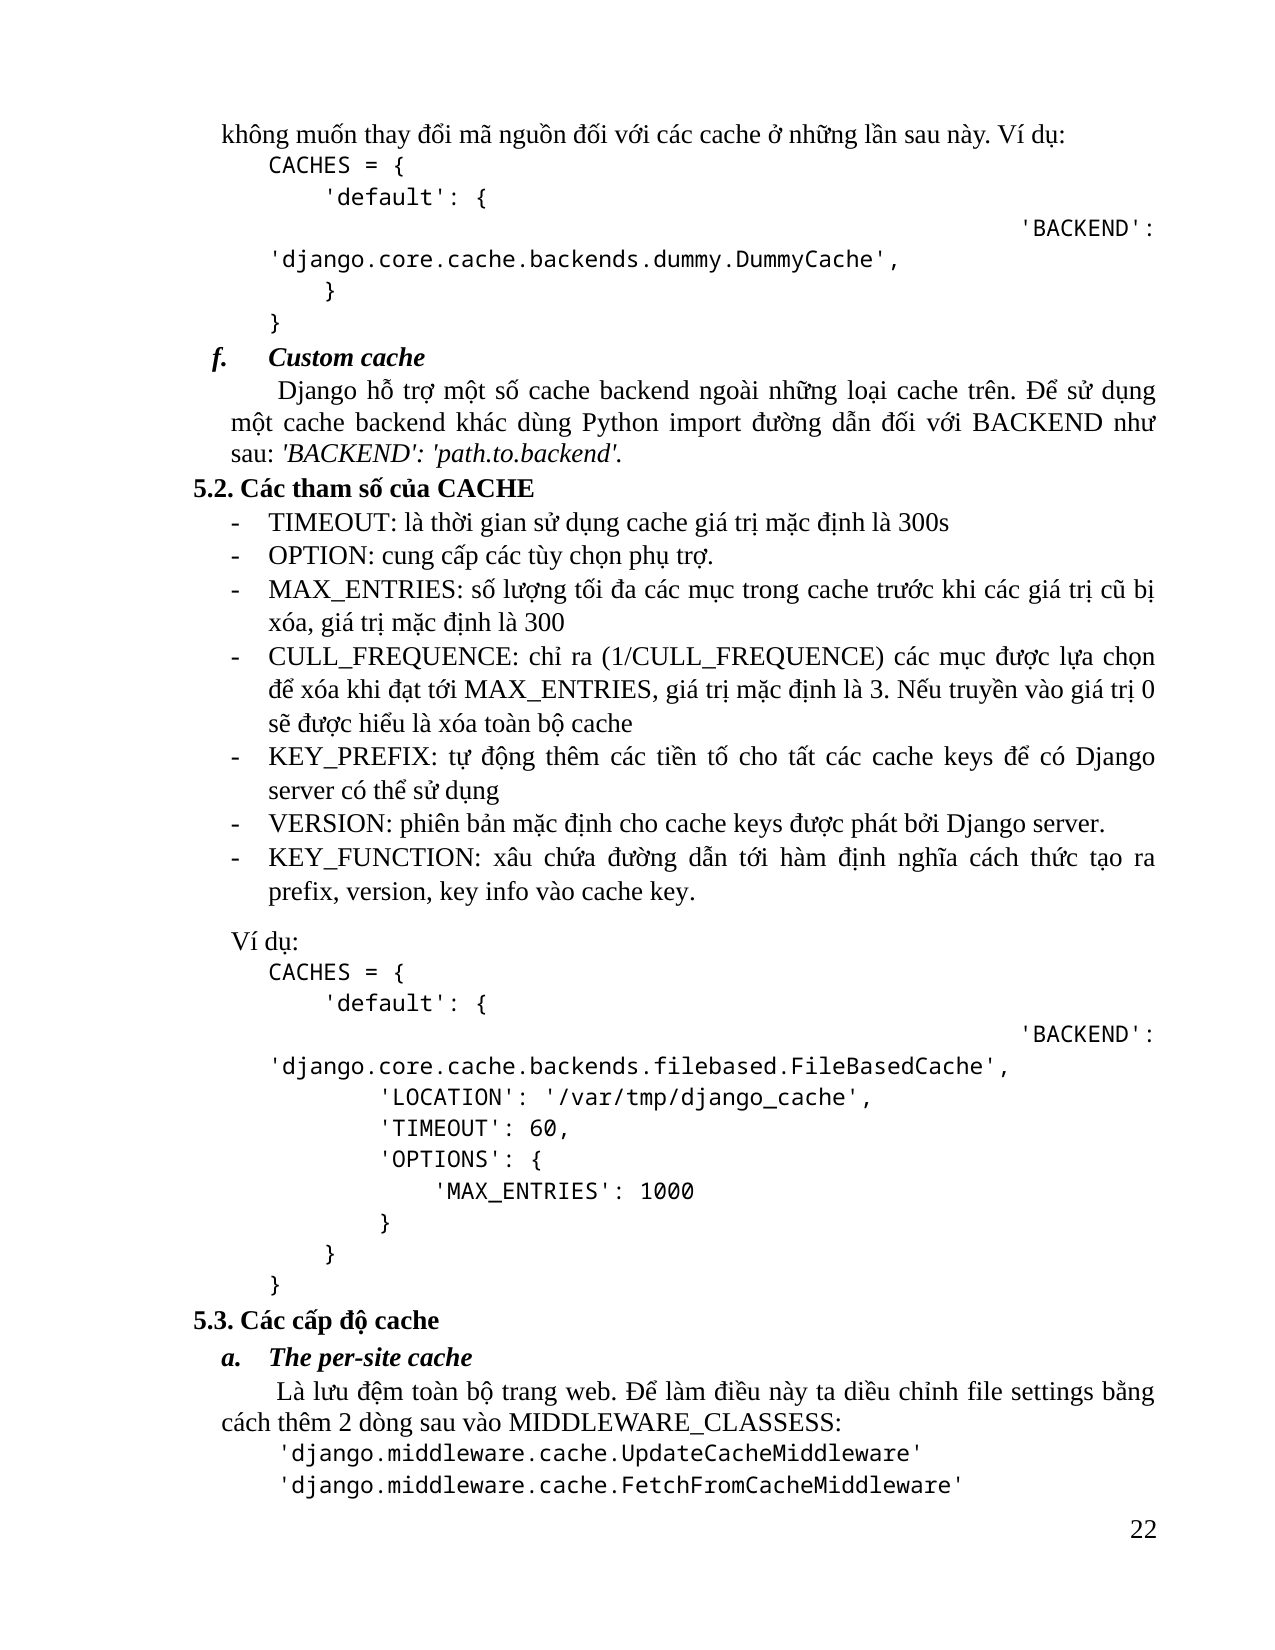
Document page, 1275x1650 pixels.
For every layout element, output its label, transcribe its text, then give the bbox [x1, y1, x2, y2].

text Ví dụ: [193, 925, 1157, 956]
text } [268, 274, 1157, 306]
text 'MAX_ENTRIES': 1000 [268, 1175, 1157, 1206]
text } [268, 306, 1157, 337]
text 'LOCATION': '/var/tmp/django_cache', [268, 1081, 1157, 1112]
subtitle Các cấp độ cache [193, 1304, 1157, 1335]
list MAX_ENTRIES: số lượng tối đa các mục trong cache trước khi các giá trị cũ bị xóa, giá trị mặc định là 300 [231, 573, 1157, 637]
list KEY_PREFIX: tự động thêm các tiền tố cho tất các cache keys để có Django server có thể sử dụng [231, 740, 1157, 805]
subtitle Các tham số của CACHE [193, 472, 1157, 503]
text 'default': { [268, 987, 1157, 1018]
text Là lưu đệm toàn bộ trang web. Để làm điều này ta diều chỉnh file settings bằng cách thêm 2 dòng sau vào MIDDLEWARE_CLASSESS: [221, 1375, 1157, 1437]
text 'django.middleware.cache.UpdateCacheMiddleware' [221, 1437, 1157, 1469]
list VERSION: phiên bản mặc định cho cache keys được phát bởi Django server. [231, 807, 1157, 839]
text } [268, 1237, 1157, 1268]
list OPTION: cung cấp các tùy chọn phụ trợ. [231, 539, 1157, 570]
subtitle Custom cache [212, 341, 1157, 372]
subtitle The per-site cache [221, 1342, 1157, 1373]
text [221, 118, 1157, 149]
text Django hỗ trợ một số cache backend ngoài những loại cache trên. Để sử dụng một cache backend khác dùng Python import đường dẫn đối với BACKEND như sau: 'BACKEND': 'path.to.backend'. [231, 374, 1157, 468]
list TIMEOUT: là thời gian sử dụng cache giá trị mặc định là 300s [231, 506, 1157, 537]
text } [268, 1268, 1157, 1300]
text 'BACKEND': 'django.core.cache.backends.dummy.DummyCache', [268, 212, 1157, 274]
text 'OPTIONS': { [268, 1143, 1157, 1175]
text CACHES = { [268, 149, 1157, 181]
list KEY_FUNCTION: xâu chứa đường dẫn tới hàm định nghĩa cách thức tạo ra prefix, version, key info vào cache key. [231, 841, 1157, 906]
list CULL_FREQUENCE: chỉ ra (1/CULL_FREQUENCE) các mục được lựa chọn để xóa khi đạt tới MAX_ENTRIES, giá trị mặc định là 3. Nếu truyền vào giá trị 0 sẽ được hiểu là xóa toàn bộ cache [231, 640, 1157, 738]
text CACHES = { [268, 956, 1157, 987]
text 'BACKEND': 'django.core.cache.backends.filebased.FileBasedCache', [268, 1018, 1157, 1081]
text 'default': { [268, 181, 1157, 212]
text 'django.middleware.cache.FetchFromCacheMiddleware' [221, 1469, 1157, 1500]
text } [268, 1206, 1157, 1237]
text 'TIMEOUT': 60, [268, 1112, 1157, 1143]
